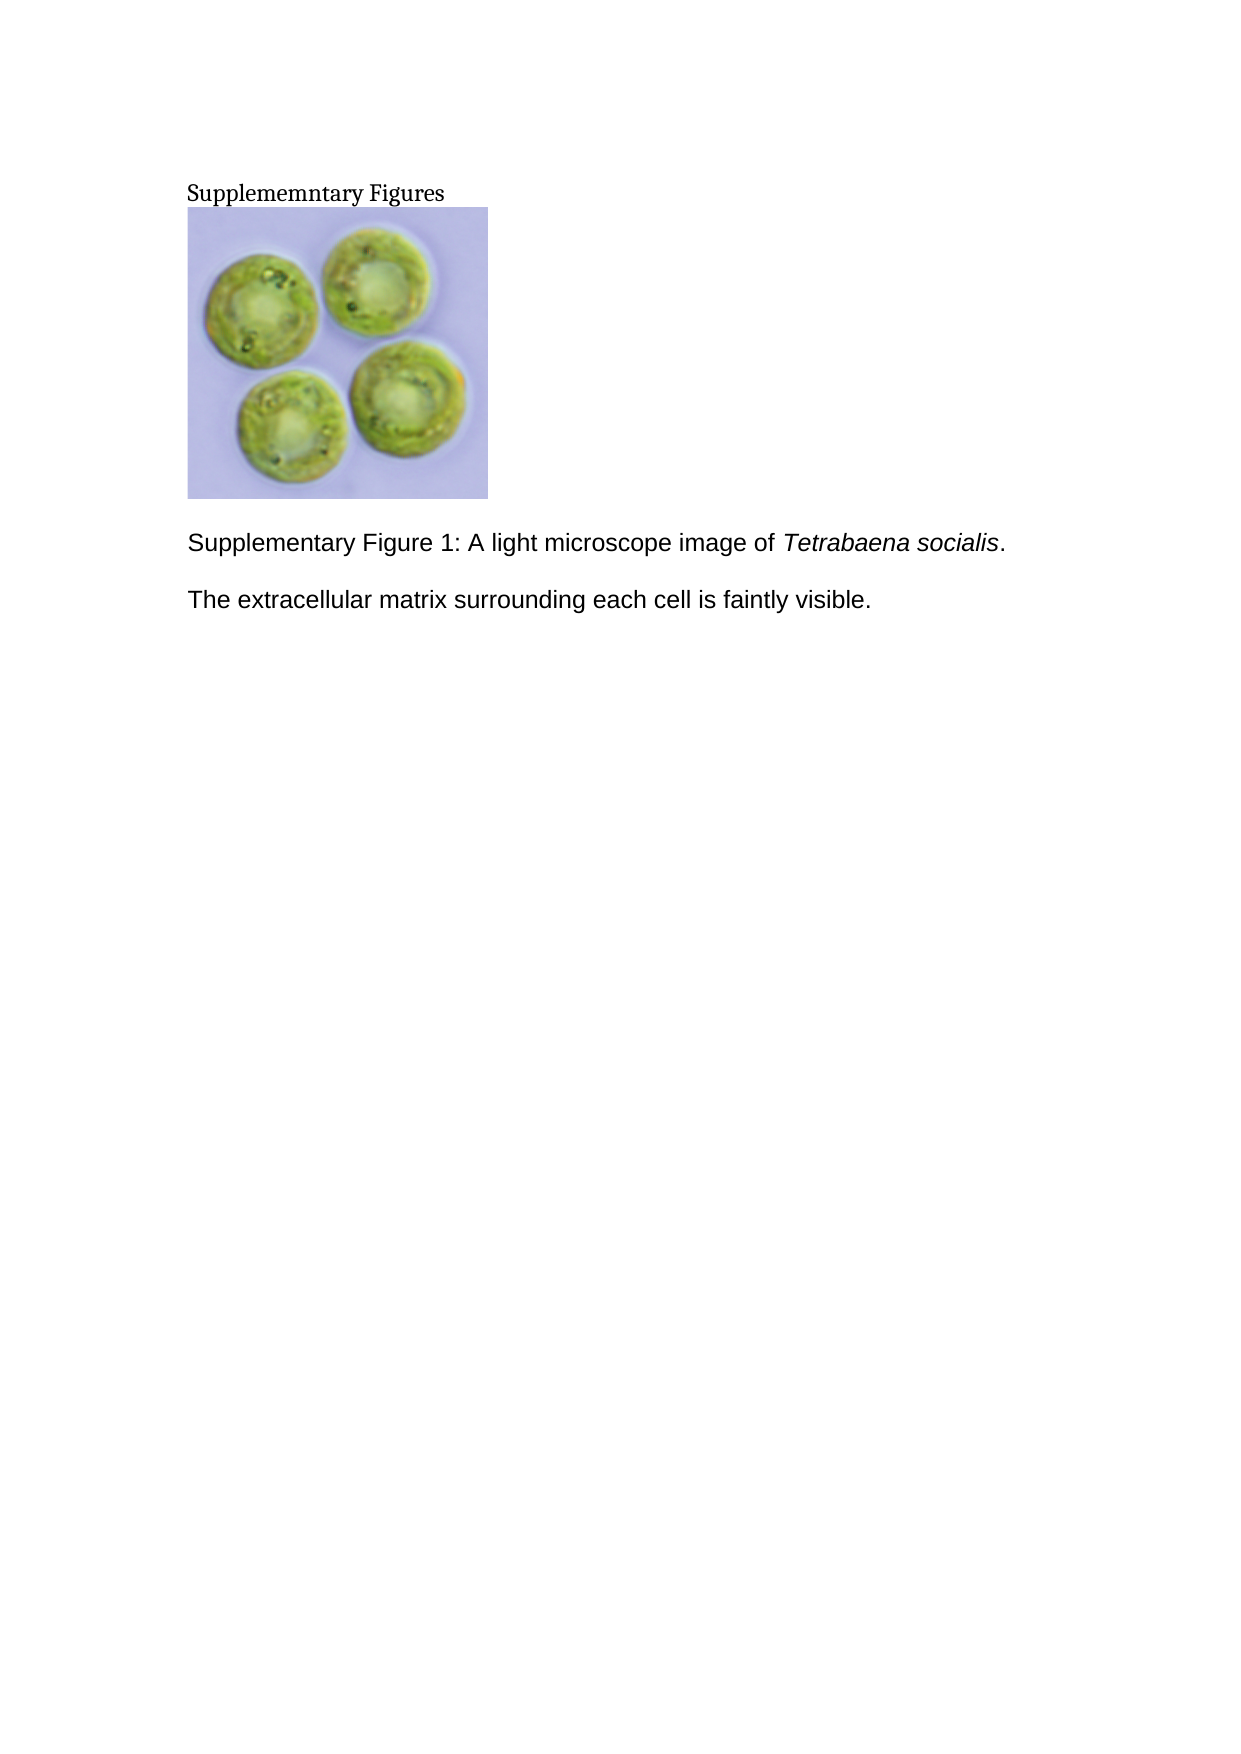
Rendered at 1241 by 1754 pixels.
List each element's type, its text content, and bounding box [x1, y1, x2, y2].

picture [187, 207, 488, 499]
text The extracellular matrix surrounding each cell is faintly visible. [187, 585, 1053, 614]
text Supplememntary Figures [187, 179, 1053, 207]
text Supplementary Figure 1: A light microscope image of Tetrabaena socialis. [187, 528, 1053, 557]
